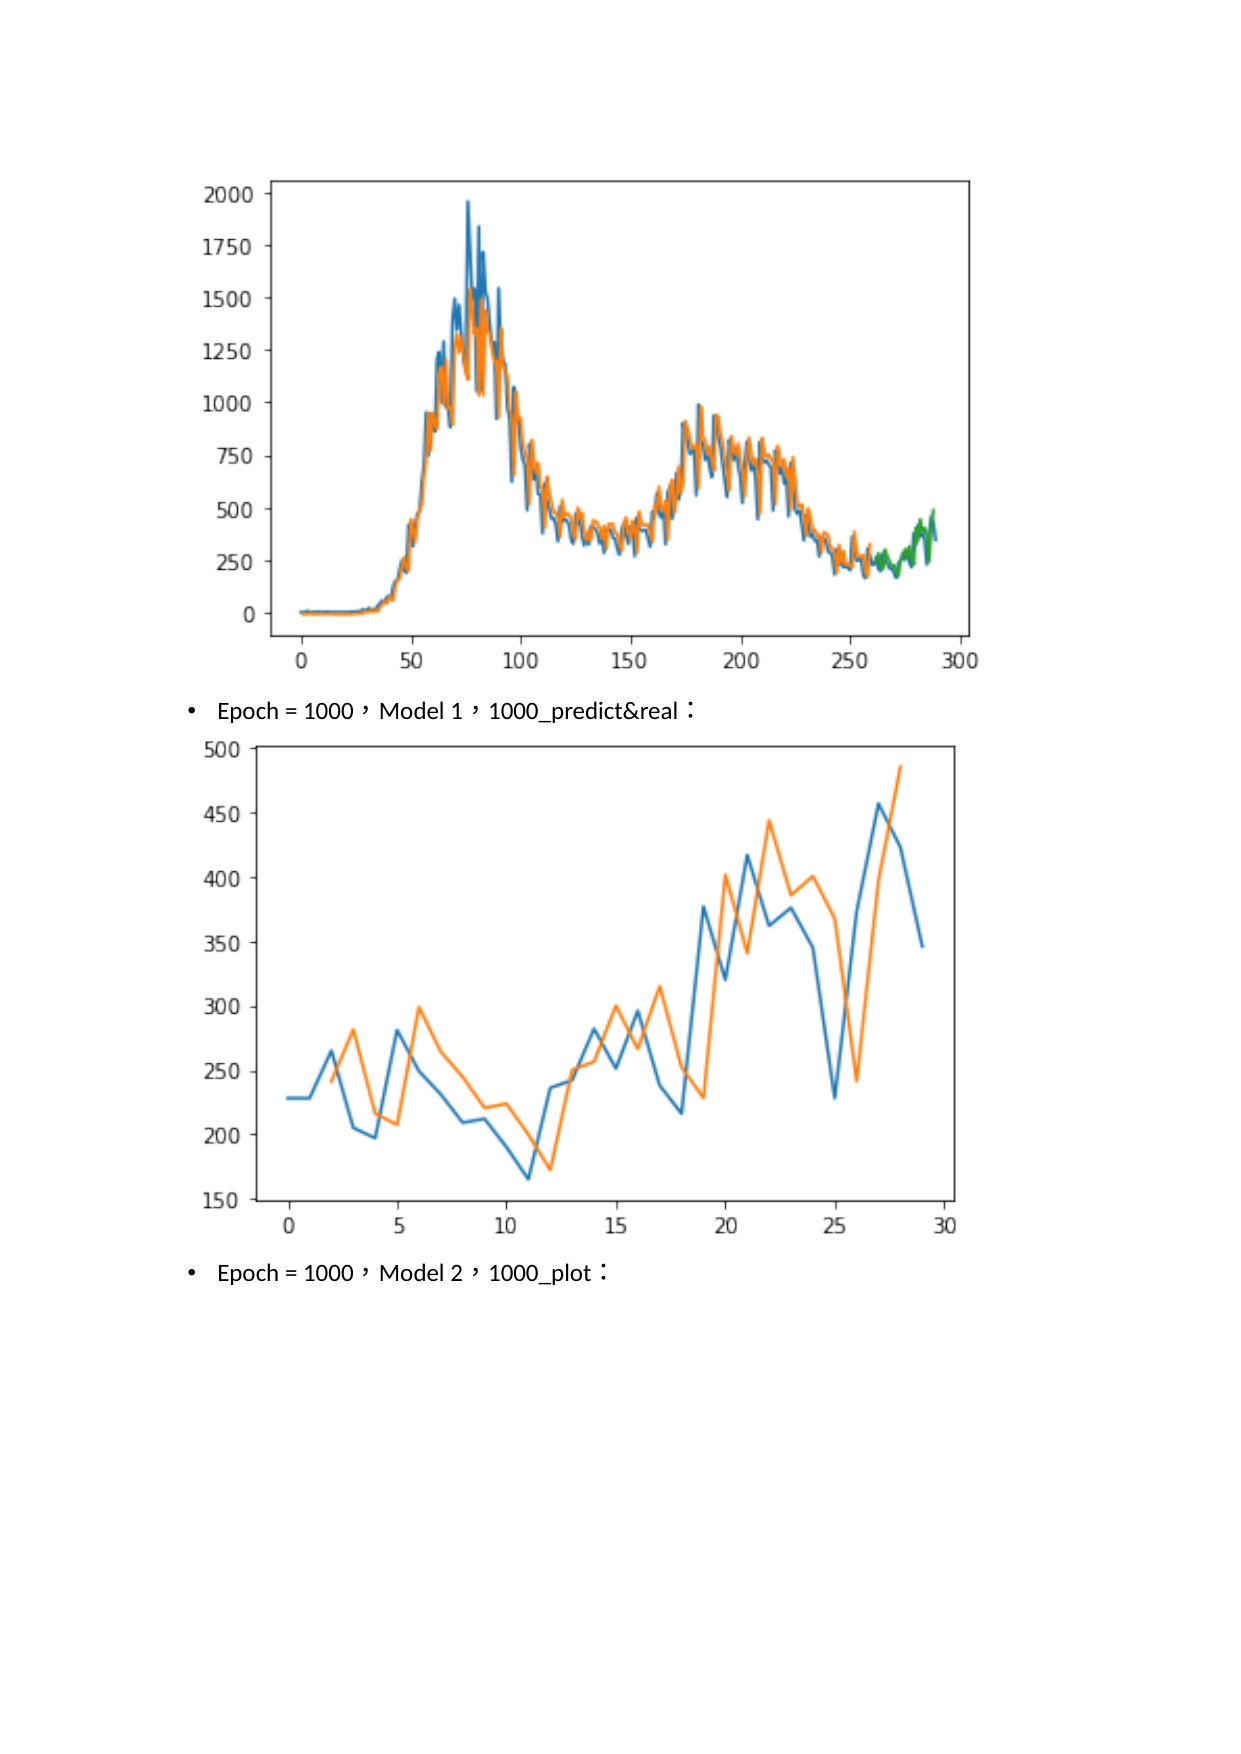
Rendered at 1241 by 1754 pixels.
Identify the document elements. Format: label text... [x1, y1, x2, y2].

list Epoch = 1000，Model 1，1000_predict&real： [187, 689, 1053, 727]
list Epoch = 1000，Model 2，1000_plot： [187, 1252, 1053, 1289]
picture [187, 168, 994, 686]
picture [187, 728, 971, 1251]
